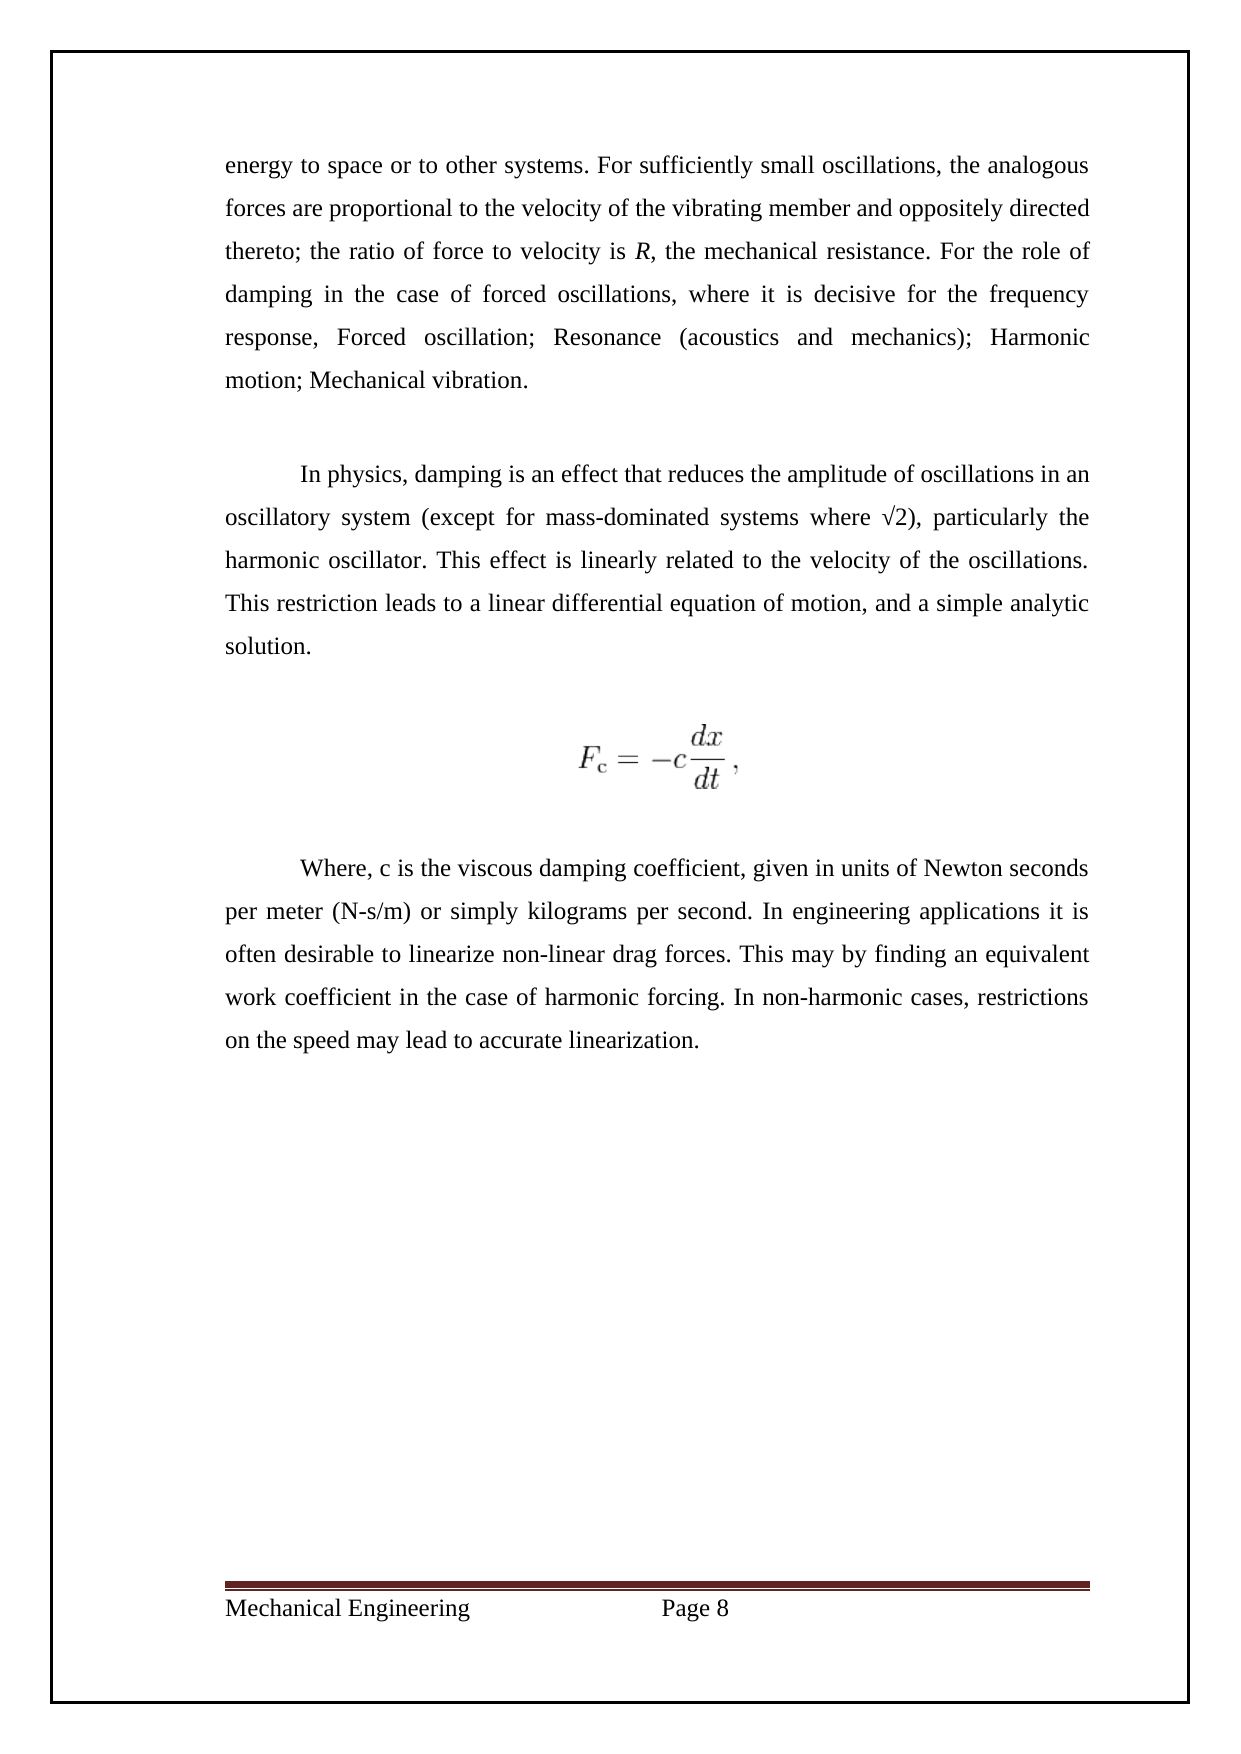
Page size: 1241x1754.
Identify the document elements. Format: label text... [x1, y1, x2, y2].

text Where, c is the viscous damping coefficient, given in units of Newton seconds per meter (N-s/m) or simply kilograms per second. In engineering applications it is often desirable to linearize non-linear drag forces. This may by finding an equivalent work coefficient in the case of harmonic forcing. In non-harmonic cases, restrictions on the speed may lead to accurate linearization. [225, 853, 1090, 1054]
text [225, 150, 1090, 394]
picture [577, 724, 738, 789]
text In physics, damping is an effect that reduces the amplitude of oscillations in an oscillatory system (except for mass-dominated systems where √2), particularly the harmonic oscillator. This effect is linearly related to the velocity of the oscillations. This restriction leads to a linear differential equation of motion, and a simple analytic solution. [225, 459, 1090, 660]
